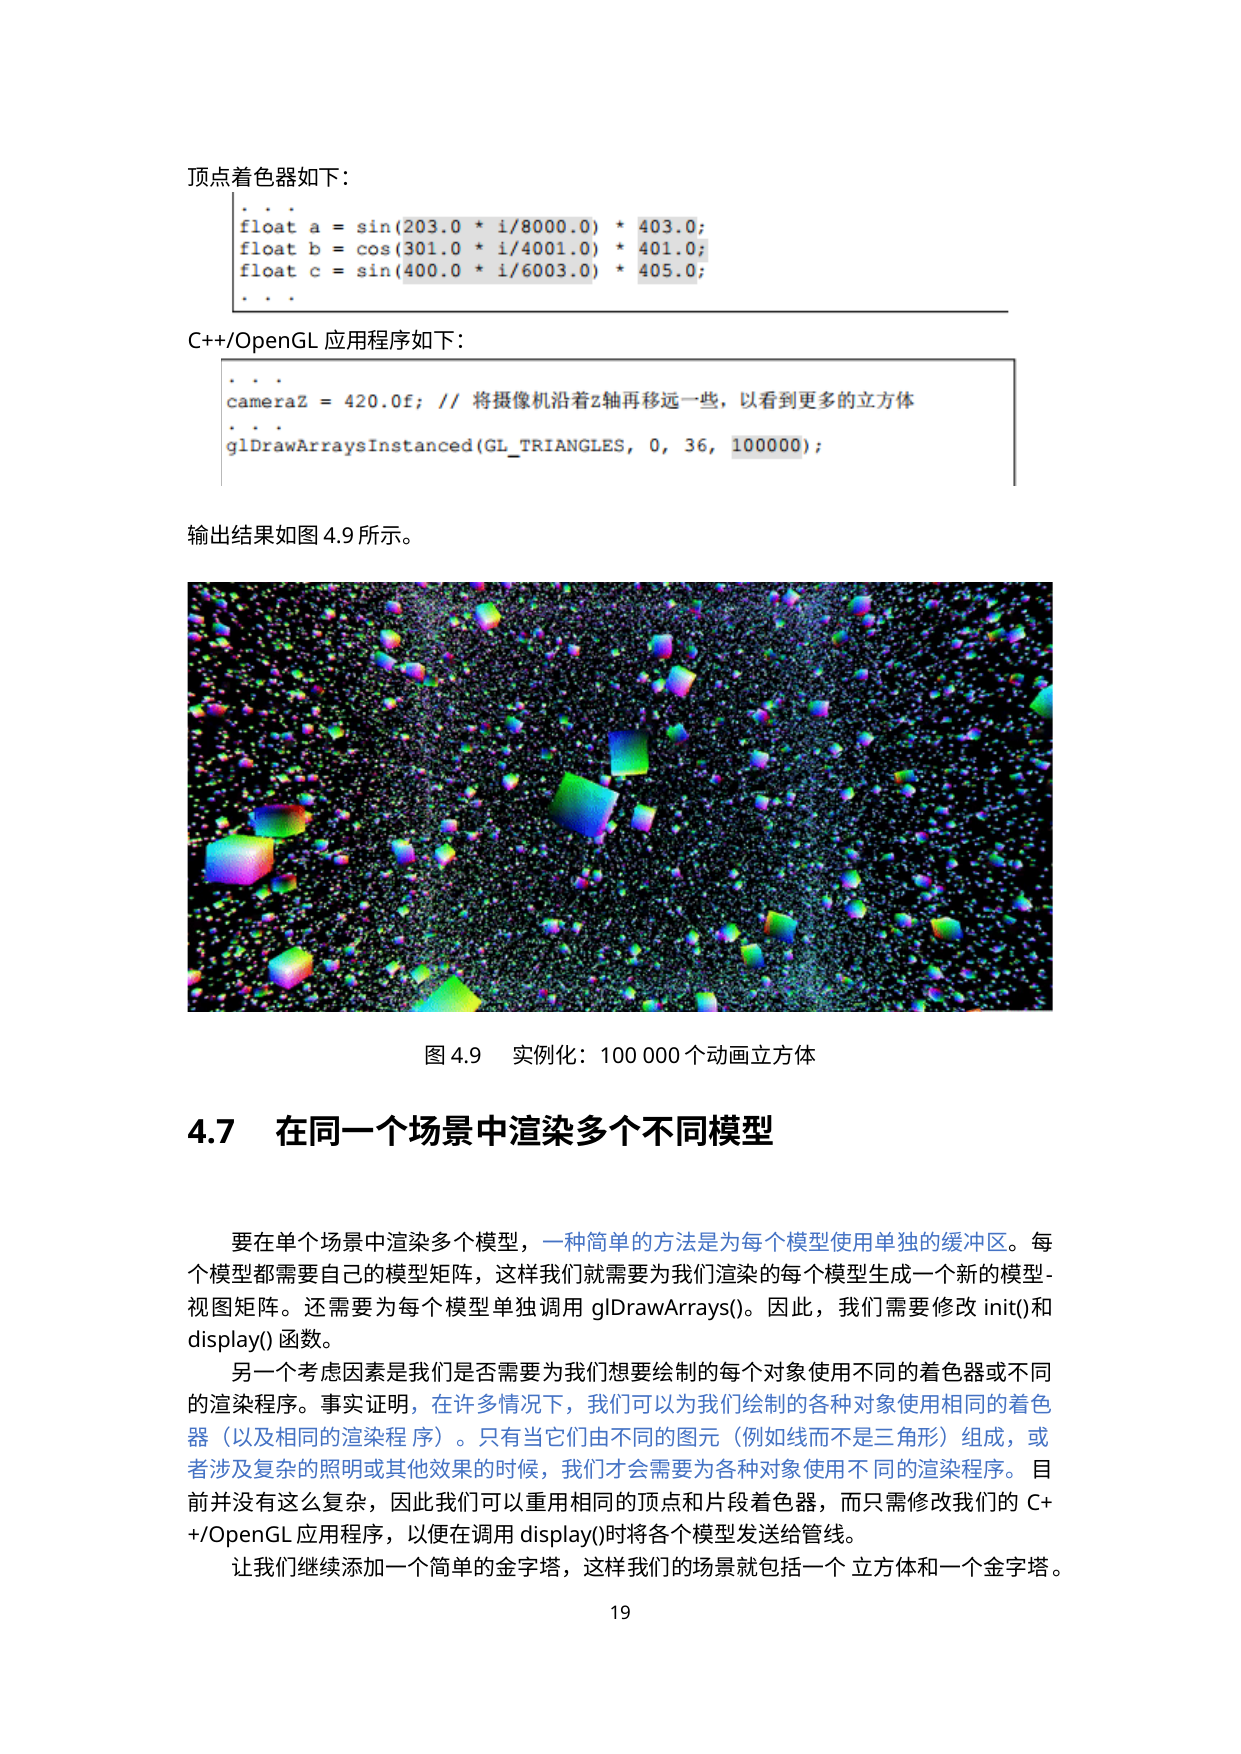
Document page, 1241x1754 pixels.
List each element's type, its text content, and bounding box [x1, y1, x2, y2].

subtitle 4.7 在同一个场景中渲染多个不同模型 [187, 1097, 1053, 1162]
picture [187, 582, 1053, 1012]
text 另一个考虑因素是我们是否需要为我们想要绘制的每个对象使用不同的着色器或不同的渲染程序。事实证明，在许多情况下，我们可以为我们绘制的各种对象使用相同的着色器（以及相同的渲染程 序）。只有当它们由不同的图元（例如线而不是三角形）组成，或者涉及复杂的照明或其他效果的时候，我们才会需要为各种对象使用不 同的渲染程序。目前并没有这么复杂，因此我们可以重用相同的顶点和片段着色器，而只需修改我们的C++/OpenGL应用程序，以便在调用display()时将各个模型发送给管线。 [187, 1354, 1053, 1549]
text 顶点着色器如下： [187, 160, 1053, 192]
text C++/OpenGL 应用程序如下： [187, 322, 1053, 355]
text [187, 1549, 1053, 1582]
text 输出结果如图4.9所示。 [187, 517, 1053, 550]
picture [231, 192, 1009, 319]
text 图4.9 实例化：100 000个动画立方体 [187, 1037, 1053, 1070]
text 要在单个场景中渲染多个模型，一种简单的方法是为每个模型使用单独的缓冲区。每个模型都需要自己的模型矩阵，这样我们就需要为我们渲染的每个模型生成一个新的模型-视图矩阵。还需要为每个模型单独调用glDrawArrays()。因此，我们需要修改init()和display() 函数。 [187, 1224, 1053, 1354]
picture [221, 354, 1020, 486]
